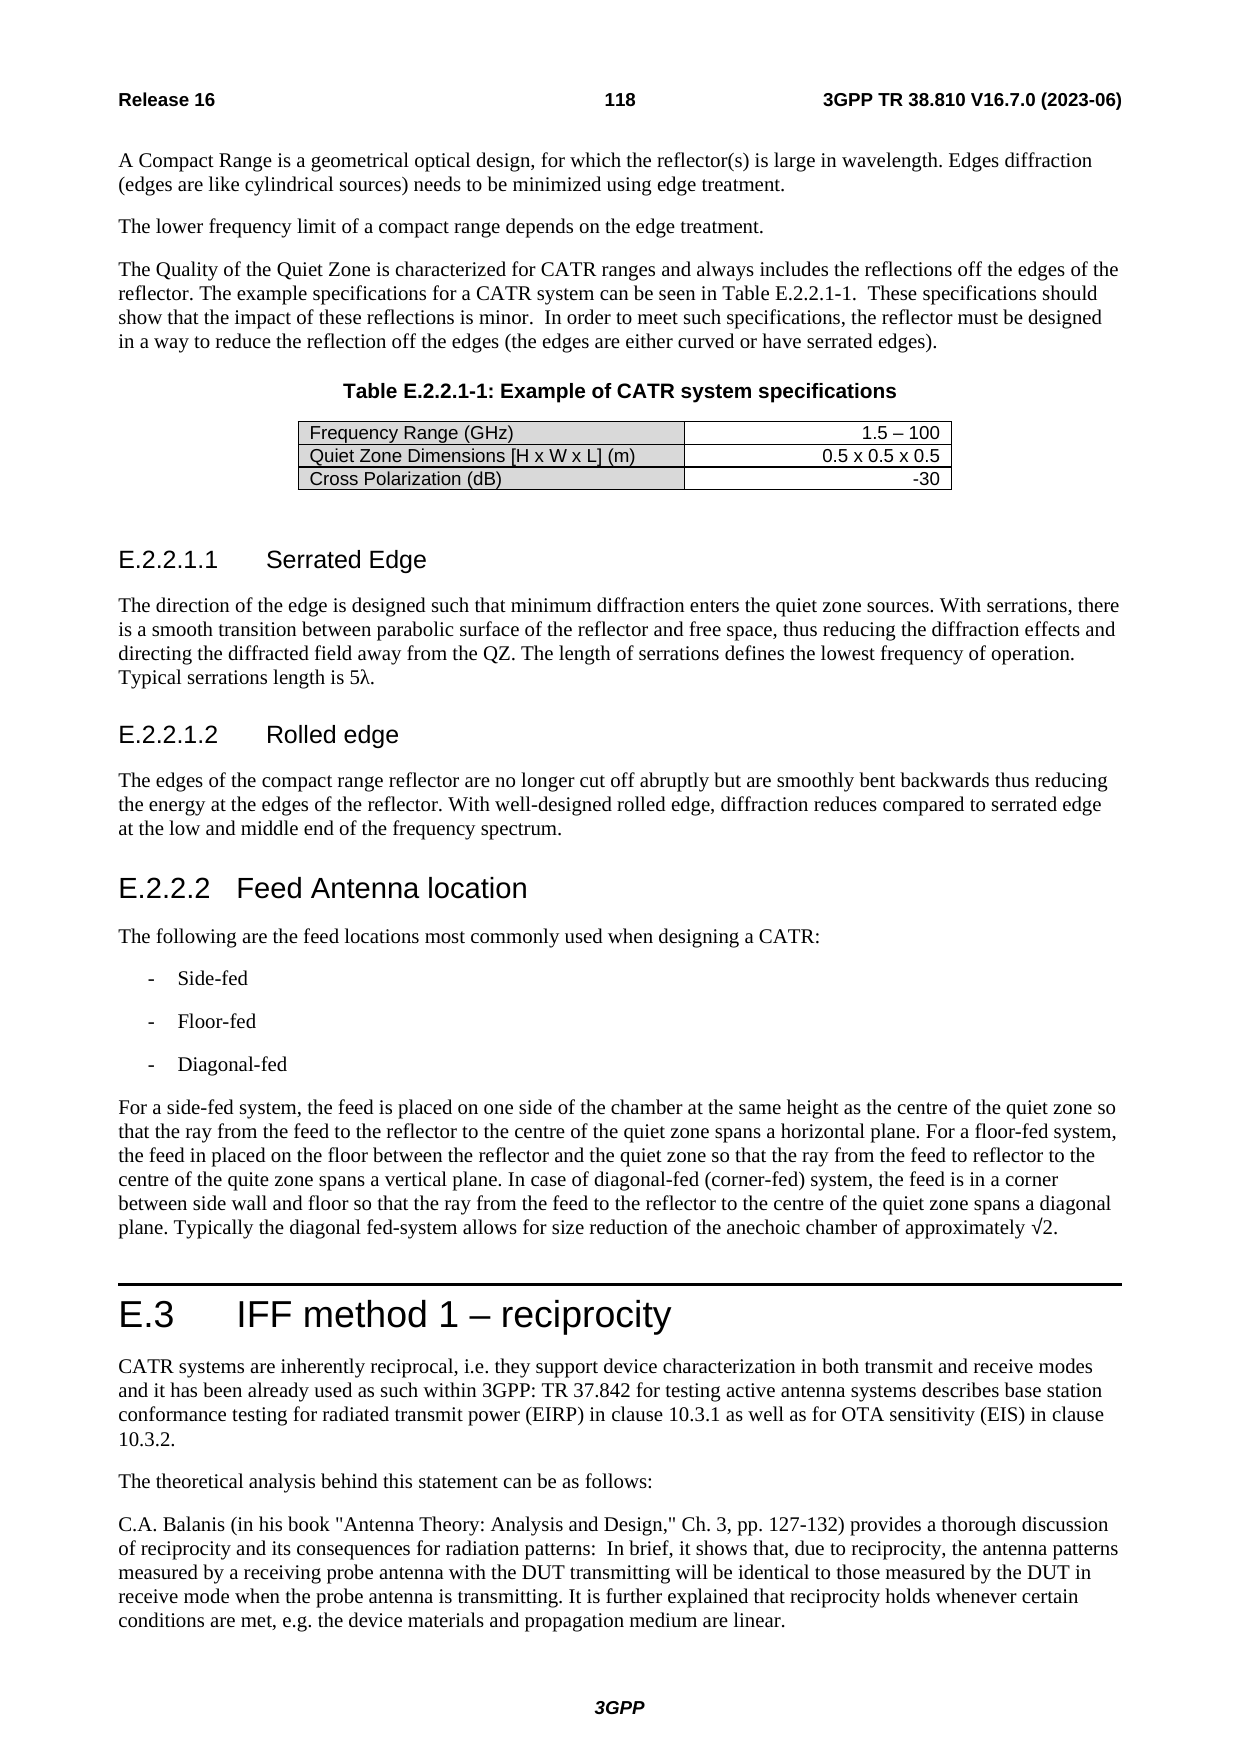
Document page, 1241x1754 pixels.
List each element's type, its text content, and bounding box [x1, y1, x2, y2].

subtitle E.2.2.2 Feed Antenna location [118, 871, 1122, 905]
text The edges of the compact range reflector are no longer cut off abruptly but are smoothly bent backwards thus reducing the energy at the edges of the reflector. With well-designed rolled edge, diffraction reduces compared to serrated edge at the low and middle end of the frequency spectrum. [118, 768, 1122, 840]
subtitle E.2.2.1.1 Serrated Edge [118, 545, 1122, 574]
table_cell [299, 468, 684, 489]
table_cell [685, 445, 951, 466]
text For a side-fed system, the feed is placed on one side of the chamber at the same height as the centre of the quiet zone so that the ray from the feed to the reflector to the centre of the quiet zone spans a horizontal plane. For a floor-fed system, the feed in placed on the floor between the reflector and the quiet zone so that the ray from the feed to reflector to the centre of the quite zone spans a vertical plane. In case of diagonal-fed (corner-fed) system, the feed is in a corner between side wall and floor so that the ray from the feed to the reflector to the centre of the quiet zone spans a diagonal plane. Typically the diagonal fed-system allows for size reduction of the anechoic chamber of approximately √2. [118, 1095, 1122, 1239]
text The lower frequency limit of a compact range depends on the edge treatment. [118, 214, 1122, 238]
text - Side-fed [148, 966, 1122, 990]
text The following are the feed locations most commonly used when designing a CATR: [118, 923, 1122, 948]
text C.A. Balanis (in his book "Antenna Theory: Analysis and Design," Ch. 3, pp. 127-132) provides a thorough discussion of reciprocity and its consequences for radiation patterns: In brief, it shows that, due to reciprocity, the antenna patterns measured by a receiving probe antenna with the DUT transmitting will be identical to those measured by the DUT in receive mode when the probe antenna is transmitting. It is further explained that reciprocity holds whenever certain conditions are met, e.g. the device materials and propagation medium are linear. [118, 1512, 1122, 1632]
text A Compact Range is a geometrical optical design, for which the reflector(s) is large in wavelength. Edges diffraction (edges are like cylindrical sources) needs to be minimized using edge treatment. [118, 147, 1122, 196]
text Table E.2.2.1-1: Example of CATR system specifications [118, 378, 1122, 402]
text The theoretical analysis behind this statement can be as follows: [118, 1469, 1122, 1493]
subtitle E.2.2.1.2 Rolled edge [118, 720, 1122, 749]
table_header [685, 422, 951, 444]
text - Diagonal-fed [148, 1052, 1122, 1076]
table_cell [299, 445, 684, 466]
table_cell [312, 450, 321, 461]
text The direction of the edge is designed such that minimum diffraction enters the quiet zone sources. With serrations, there is a smooth transition between parabolic surface of the reflector and free space, thus reducing the diffraction effects and directing the diffracted field away from the QZ. The length of serrations defines the lowest frequency of operation. Typical serrations length is 5λ. [118, 593, 1122, 689]
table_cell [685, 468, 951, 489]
text The Quality of the Quiet Zone is characterized for CATR ranges and always includes the reflections off the edges of the reflector. The example specifications for a CATR system can be seen in Table E.2.2.1-1. These specifications should show that the impact of these reflections is minor. In order to meet such specifications, the reflector must be designed in a way to reduce the reflection off the edges (the edges are either curved or have serrated edges). [118, 257, 1122, 353]
subtitle E.3 IFF method 1 – reciprocity [118, 1286, 1122, 1336]
text - Floor-fed [148, 1009, 1122, 1033]
text CATR systems are inherently reciprocal, i.e. they support device characterization in both transmit and receive modes and it has been already used as such within 3GPP: TR 37.842 for testing active antenna systems describes base station conformance testing for radiated transmit power (EIRP) in clause 10.3.1 as well as for OTA sensitivity (EIS) in clause 10.3.2. [118, 1354, 1122, 1451]
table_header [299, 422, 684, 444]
